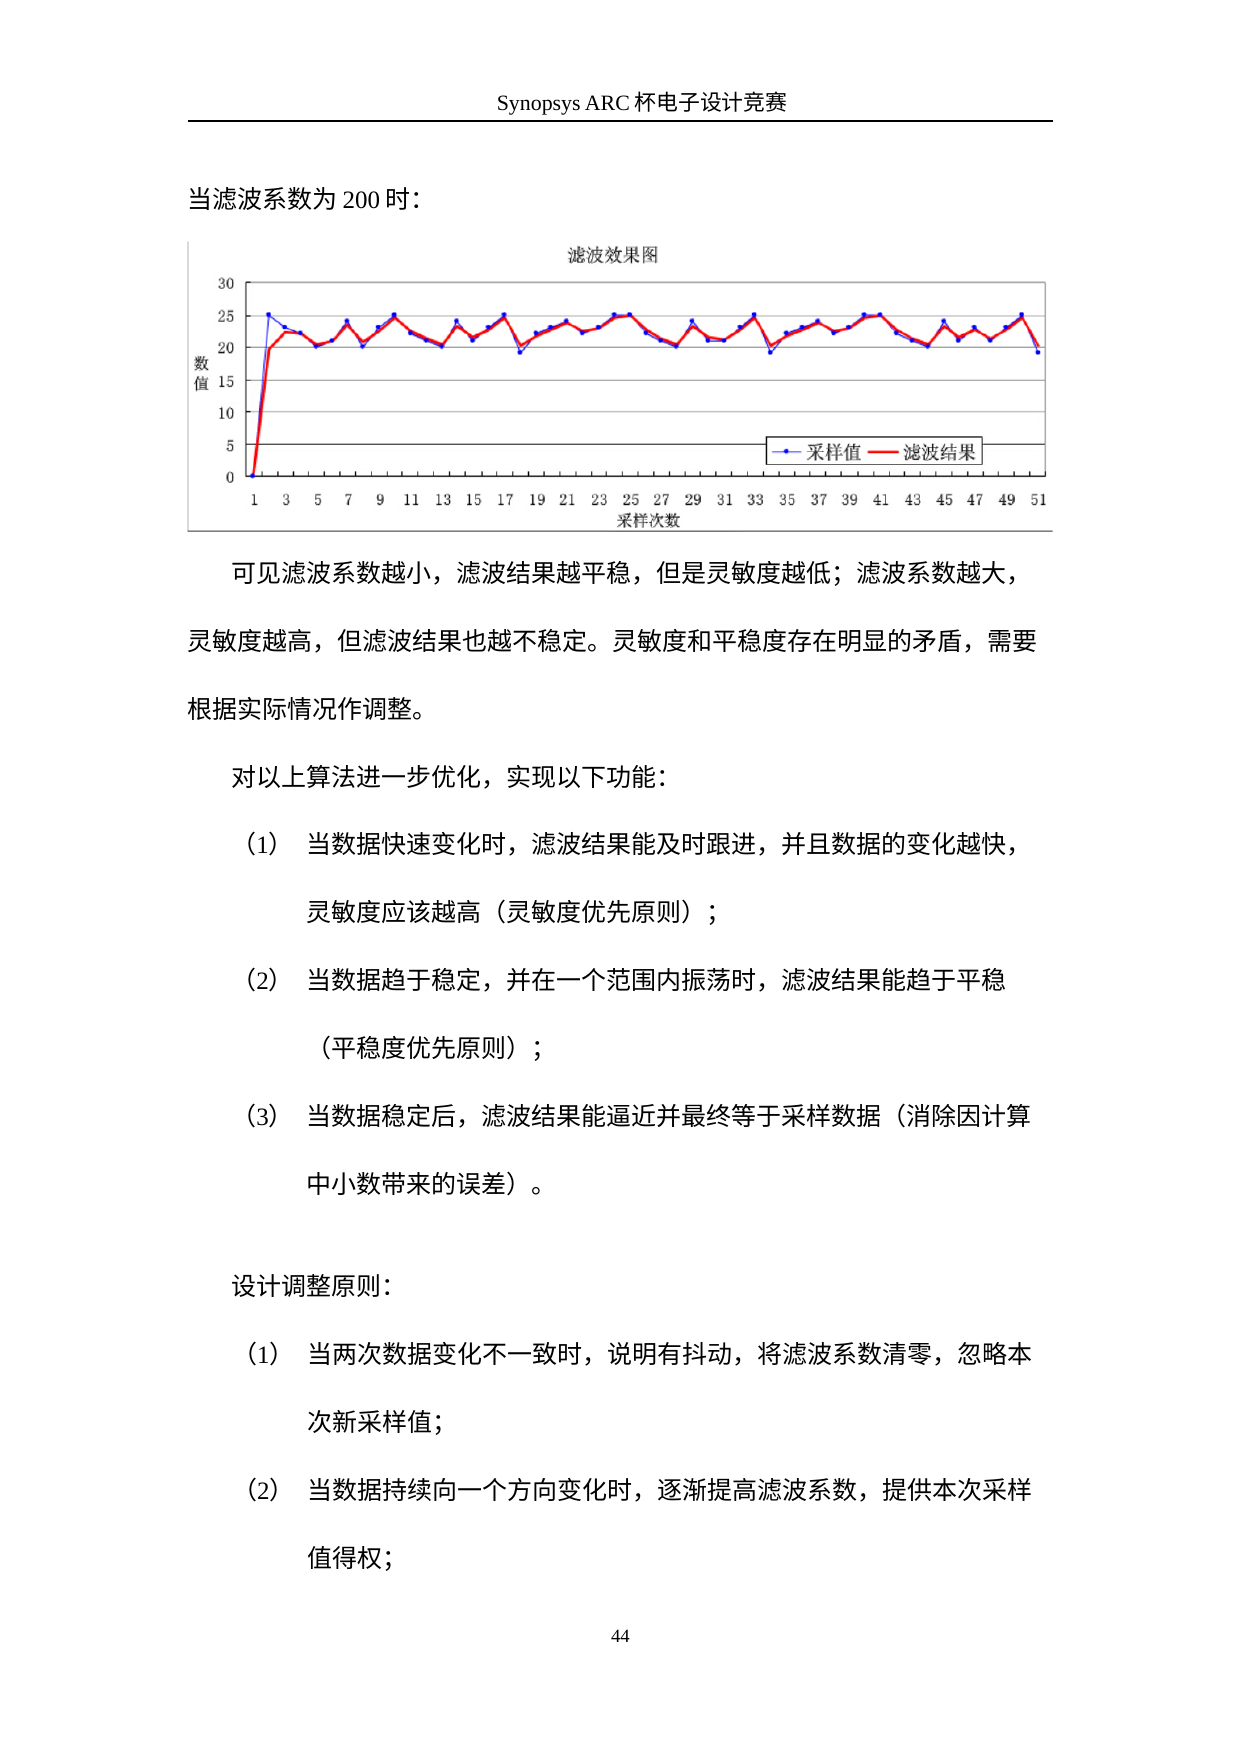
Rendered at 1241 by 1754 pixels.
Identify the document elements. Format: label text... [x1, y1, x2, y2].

text 当滤波系数为200时： [187, 164, 1053, 232]
list 当数据趋于稳定，并在一个范围内振荡时，滤波结果能趋于平稳（平稳度优先原则）； [231, 945, 1053, 1081]
list 当两次数据变化不一致时，说明有抖动，将滤波系数清零，忽略本次新采样值； [232, 1318, 1053, 1454]
text 可见滤波系数越小，滤波结果越平稳，但是灵敏度越低；滤波系数越大，灵敏度越高，但滤波结果也越不稳定。灵敏度和平稳度存在明显的矛盾，需要根据实际情况作调整。 [187, 537, 1053, 741]
text 对以上算法进一步优化，实现以下功能： [187, 741, 1053, 809]
list 当数据稳定后，滤波结果能逼近并最终等于采样数据（消除因计算中小数带来的误差）。 [231, 1081, 1053, 1217]
text 设计调整原则： [187, 1251, 1053, 1318]
list 当数据快速变化时，滤波结果能及时跟进，并且数据的变化越快，灵敏度应该越高（灵敏度优先原则）； [231, 809, 1053, 945]
list 当数据持续向一个方向变化时，逐渐提高滤波系数，提供本次采样值得权； [232, 1454, 1053, 1590]
